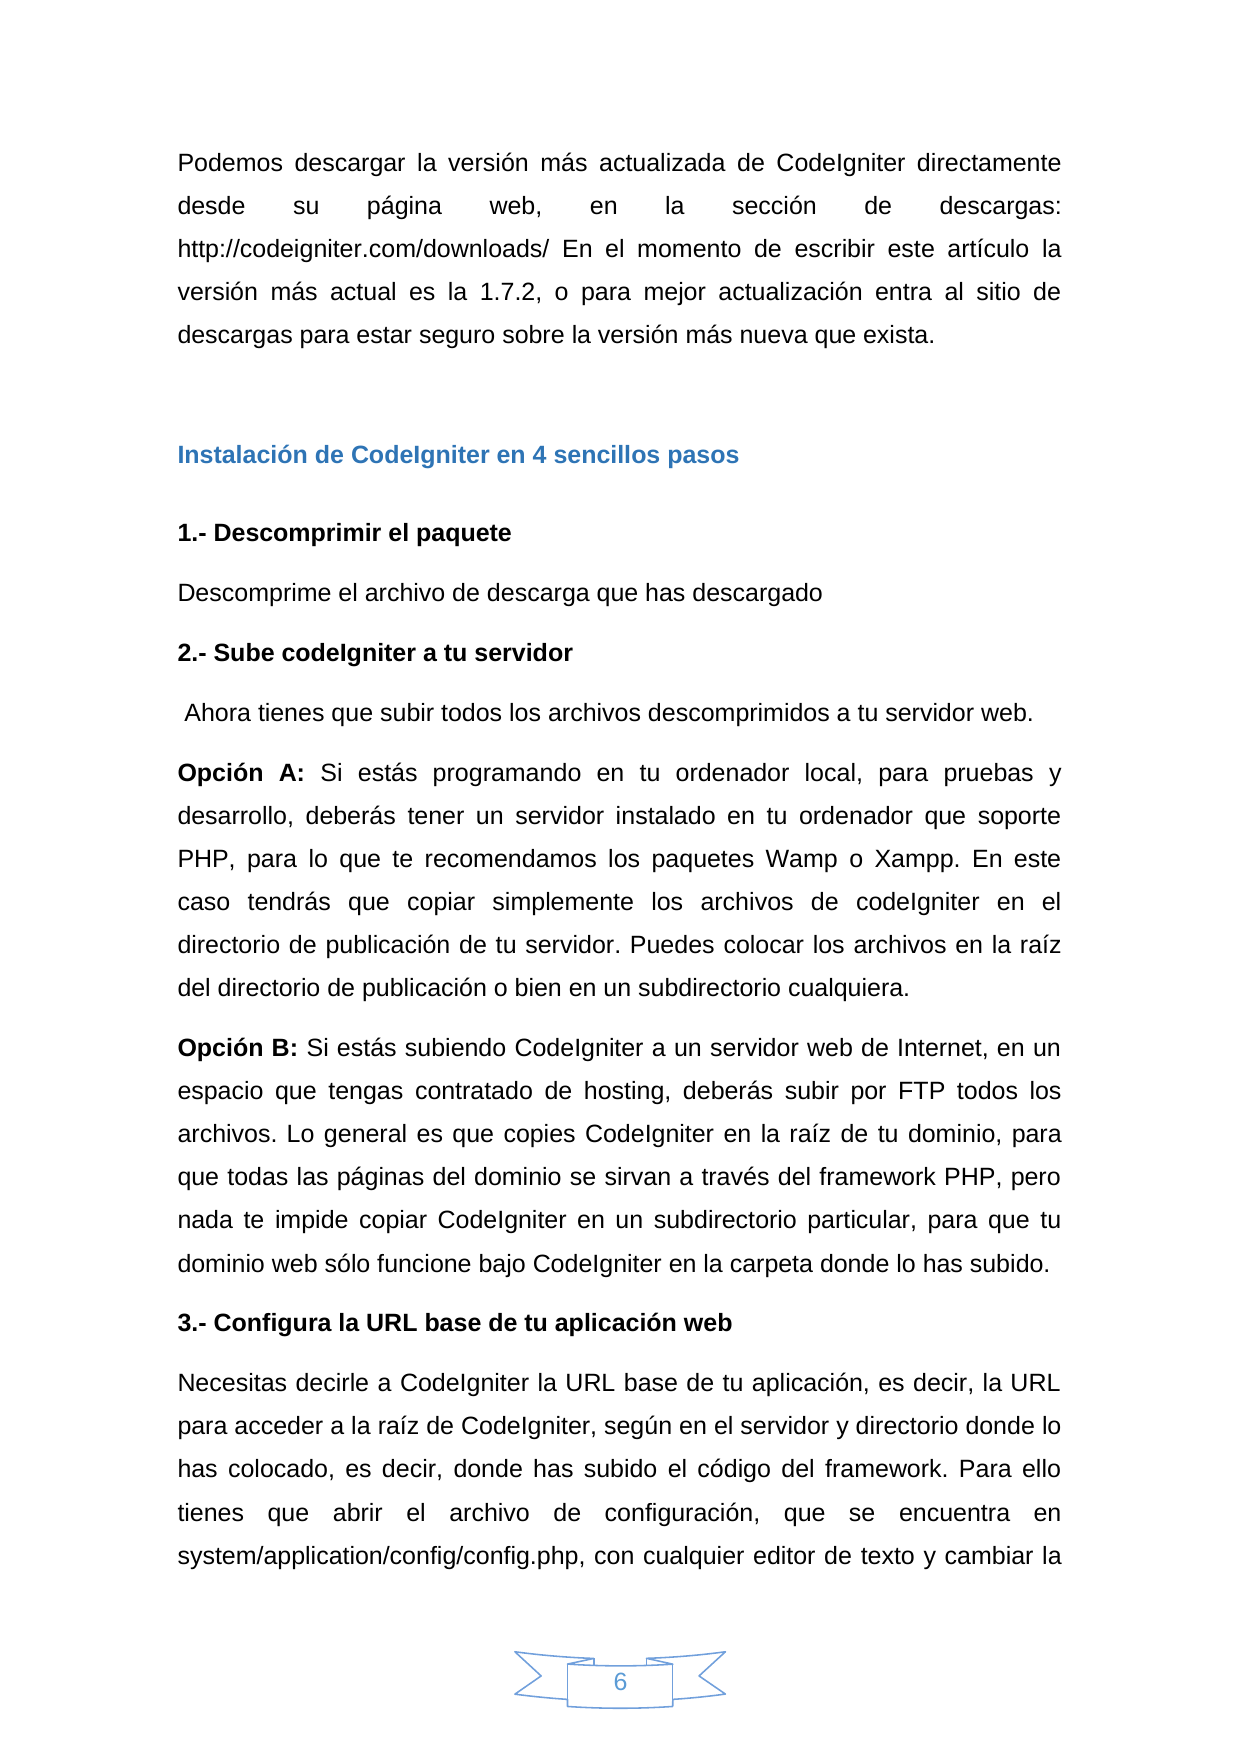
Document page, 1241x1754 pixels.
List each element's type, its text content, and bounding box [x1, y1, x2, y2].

text Podemos descargar la versión más actualizada de CodeIgniter directamente desde su página web, en la sección de descargas: http://codeigniter.com/downloads/ En el momento de escribir este artículo la versión más actual es la 1.7.2, o para mejor actualización entra al sitio de descargas para estar seguro sobre la versión más nueva que exista. [177, 148, 1063, 349]
text 1.- Descomprimir el paquete [177, 518, 1063, 547]
subtitle Instalación de CodeIgniter en 4 sencillos pasos [177, 440, 1063, 468]
text Descomprime el archivo de descarga que has descargado [177, 578, 1063, 607]
text Opción B: Si estás subiendo CodeIgniter a un servidor web de Internet, en un espacio que tengas contratado de hosting, deberás subir por FTP todos los archivos. Lo general es que copies CodeIgniter en la raíz de tu dominio, para que todas las páginas del dominio se sirvan a través del framework PHP, pero nada te impide copiar CodeIgniter en un subdirectorio particular, para que tu dominio web sólo funcione bajo CodeIgniter en la carpeta donde lo has subido. [177, 1033, 1063, 1277]
text 3.- Configura la URL base de tu aplicación web [177, 1308, 1063, 1337]
text 2.- Sube codeIgniter a tu servidor [177, 638, 1063, 667]
text Ahora tienes que subir todos los archivos descomprimidos a tu servidor web. [177, 698, 1063, 727]
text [177, 1368, 1063, 1569]
text Opción A: Si estás programando en tu ordenador local, para pruebas y desarrollo, deberás tener un servidor instalado en tu ordenador que soporte PHP, para lo que te recomendamos los paquetes Wamp o Xampp. En este caso tendrás que copiar simplemente los archivos de codeIgniter en el directorio de publicación de tu servidor. Puedes colocar los archivos en la raíz del directorio de publicación o bien en un subdirectorio cualquiera. [177, 758, 1063, 1002]
